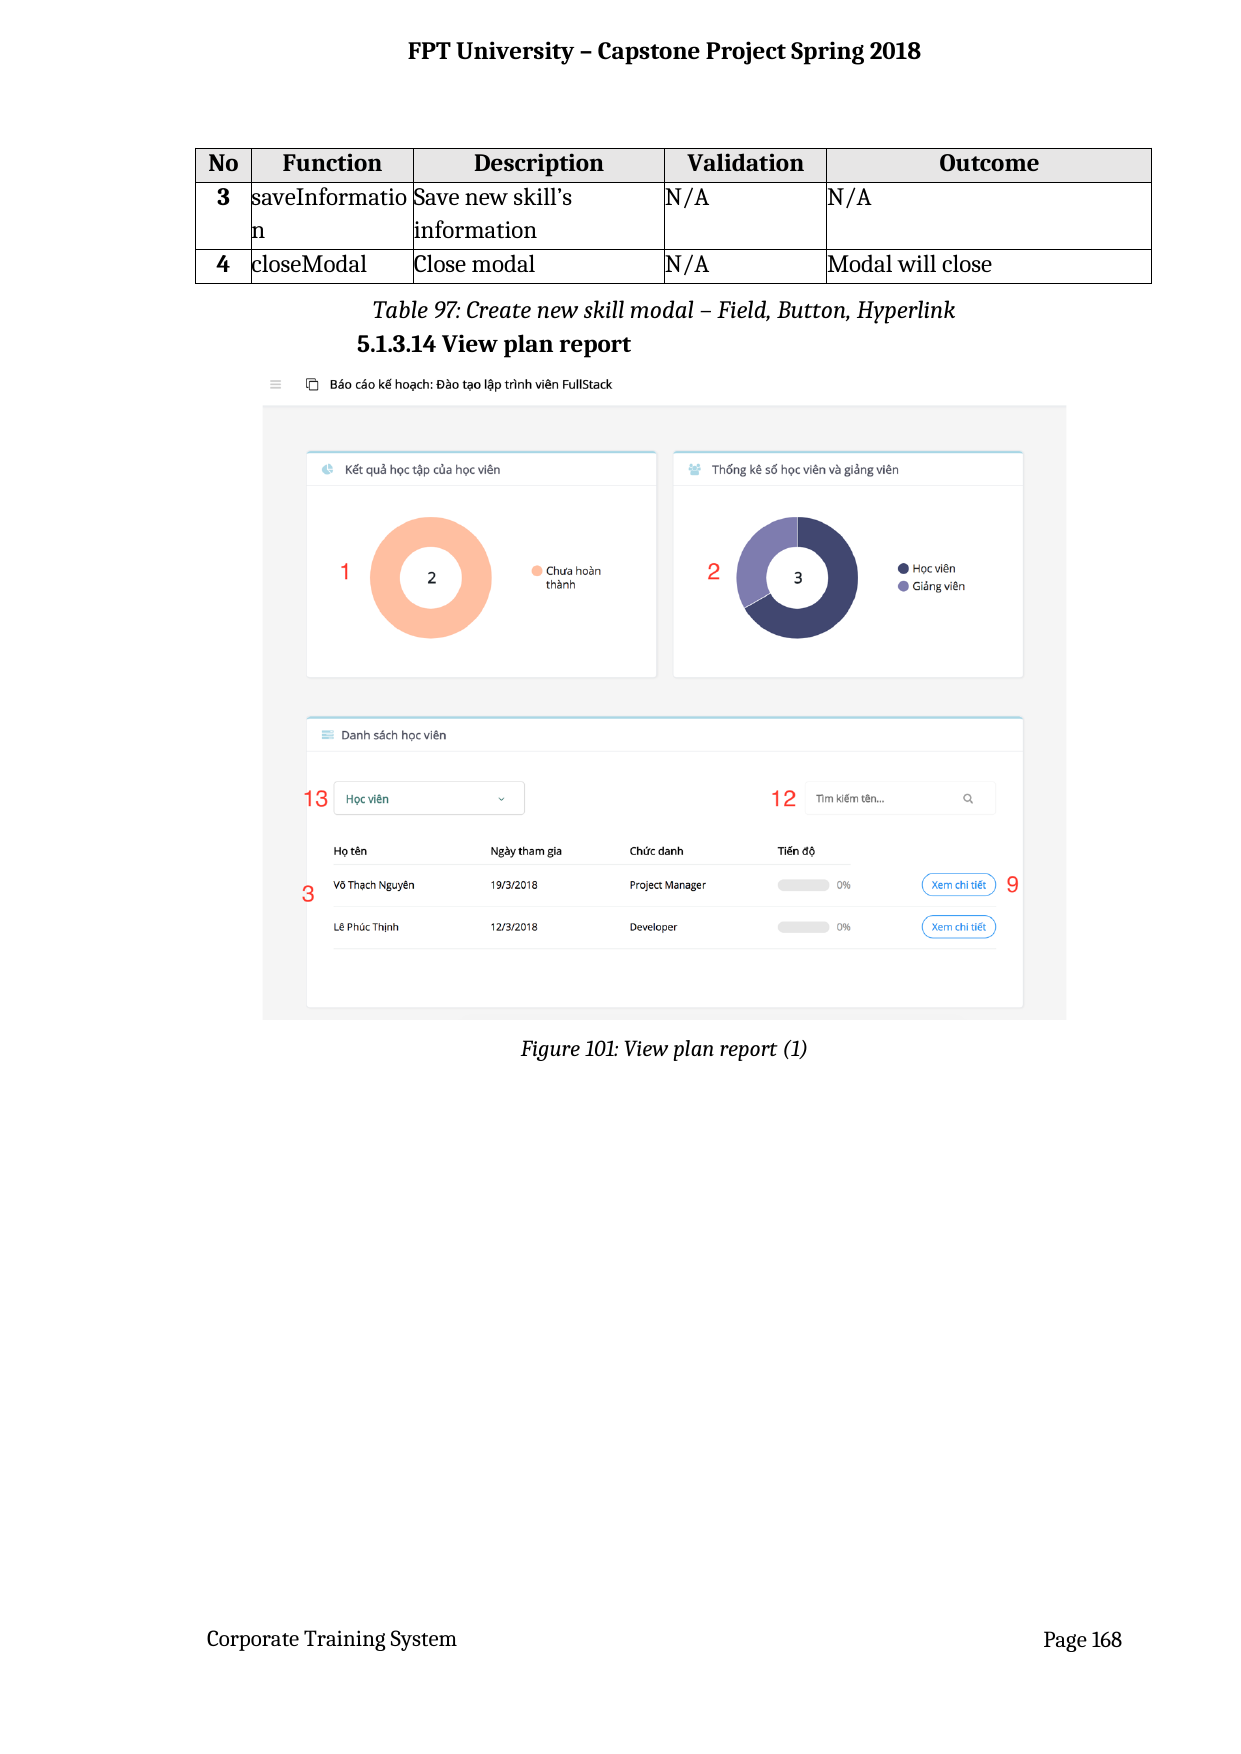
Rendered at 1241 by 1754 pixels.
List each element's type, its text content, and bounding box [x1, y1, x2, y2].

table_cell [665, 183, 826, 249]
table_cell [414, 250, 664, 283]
picture [262, 363, 1067, 1020]
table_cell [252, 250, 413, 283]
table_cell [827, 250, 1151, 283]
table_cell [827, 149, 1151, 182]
text Figure 101: View plan report (1) [207, 1036, 1122, 1062]
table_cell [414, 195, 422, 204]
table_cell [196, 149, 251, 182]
subtitle 5.1.3.14 View plan report [357, 329, 1124, 358]
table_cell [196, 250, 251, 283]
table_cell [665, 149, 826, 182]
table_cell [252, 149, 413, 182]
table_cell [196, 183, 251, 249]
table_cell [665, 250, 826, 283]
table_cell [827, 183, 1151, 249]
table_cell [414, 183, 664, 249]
list Table 97: Create new skill modal – Field, Button, Hyperlink [207, 296, 1122, 325]
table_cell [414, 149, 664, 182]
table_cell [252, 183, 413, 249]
